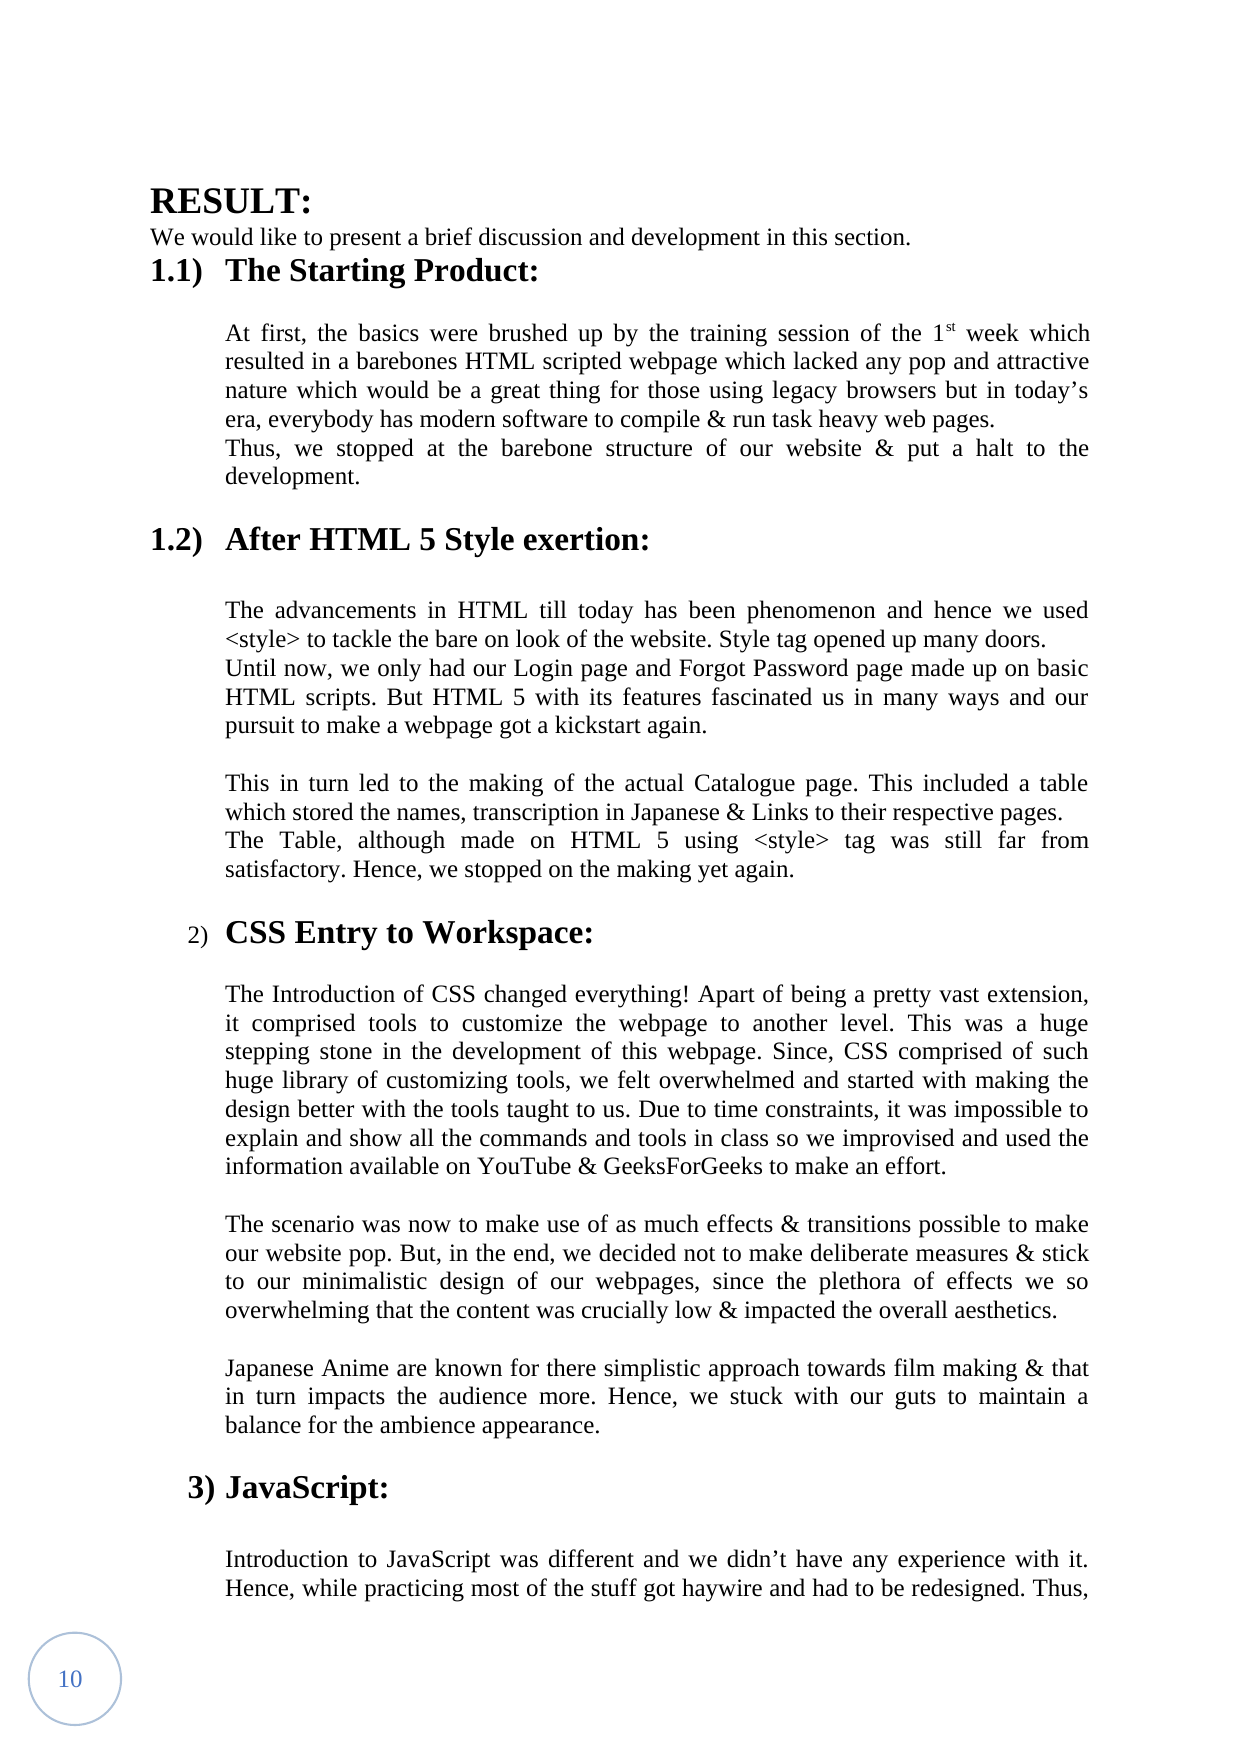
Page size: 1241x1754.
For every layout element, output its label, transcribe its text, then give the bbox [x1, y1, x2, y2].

list Until now, we only had our Login page and Forgot Password page made up on basic HTML scripts. But HTML 5 with its features fascinated us in many ways and our pursuit to make a webpage got a kickstart again. [225, 653, 1090, 739]
text We would like to present a brief discussion and development in this section. [150, 222, 1090, 251]
list CSS Entry to Workspace: [187, 912, 1090, 950]
list After HTML 5 Style exertion: [150, 519, 1090, 557]
list Japanese Anime are known for there simplistic approach towards film making & that in turn impacts the audience more. Hence, we stuck with our guts to maintain a balance for the ambience appearance. [225, 1353, 1090, 1439]
list The scenario was now to make use of as much effects & transitions possible to make our website pop. But, in the end, we decided not to make deliberate measures & stick to our minimalistic design of our webpages, since the plethora of effects we so overwhelming that the content was crucially low & impacted the overall aesthetics. [225, 1209, 1090, 1324]
text RESULT: [150, 179, 1090, 222]
list Thus, we stopped at the barebone structure of our website & put a halt to the development. [225, 433, 1090, 490]
list The Starting Product: [150, 251, 1090, 289]
list JavaScript: [187, 1468, 1090, 1506]
list The advancements in HTML till today has been phenomenon and hence we used <style> to tackle the bare on look of the website. Style tag opened up many doors. [225, 596, 1090, 653]
list The Introduction of CSS changed everything! Apart of being a pretty vast extension, it comprised tools to customize the webpage to another level. This was a huge stepping stone in the development of this webpage. Since, CSS comprised of such huge library of customizing tools, we felt overwhelmed and started with making the design better with the tools taught to us. Due to time constraints, it was impossible to explain and show all the commands and tools in class so we improvised and used the information available on YouTube & GeeksForGeeks to make an effort. [225, 979, 1090, 1180]
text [225, 1544, 1090, 1602]
list The Table, although made on HTML 5 using <style> tag was still far from satisfactory. Hence, we stopped on the making yet again. [225, 826, 1090, 883]
list At first, the basics were brushed up by the training session of the 1st week which resulted in a barebones HTML scripted webpage which lacked any pop and attractive nature which would be a great thing for those using legacy browsers but in today’s era, everybody has modern software to compile & run task heavy web pages. [225, 318, 1090, 433]
list This in turn led to the making of the actual Catalogue page. This included a table which stored the names, transcription in Japanese & Links to their respective pages. [225, 768, 1090, 826]
